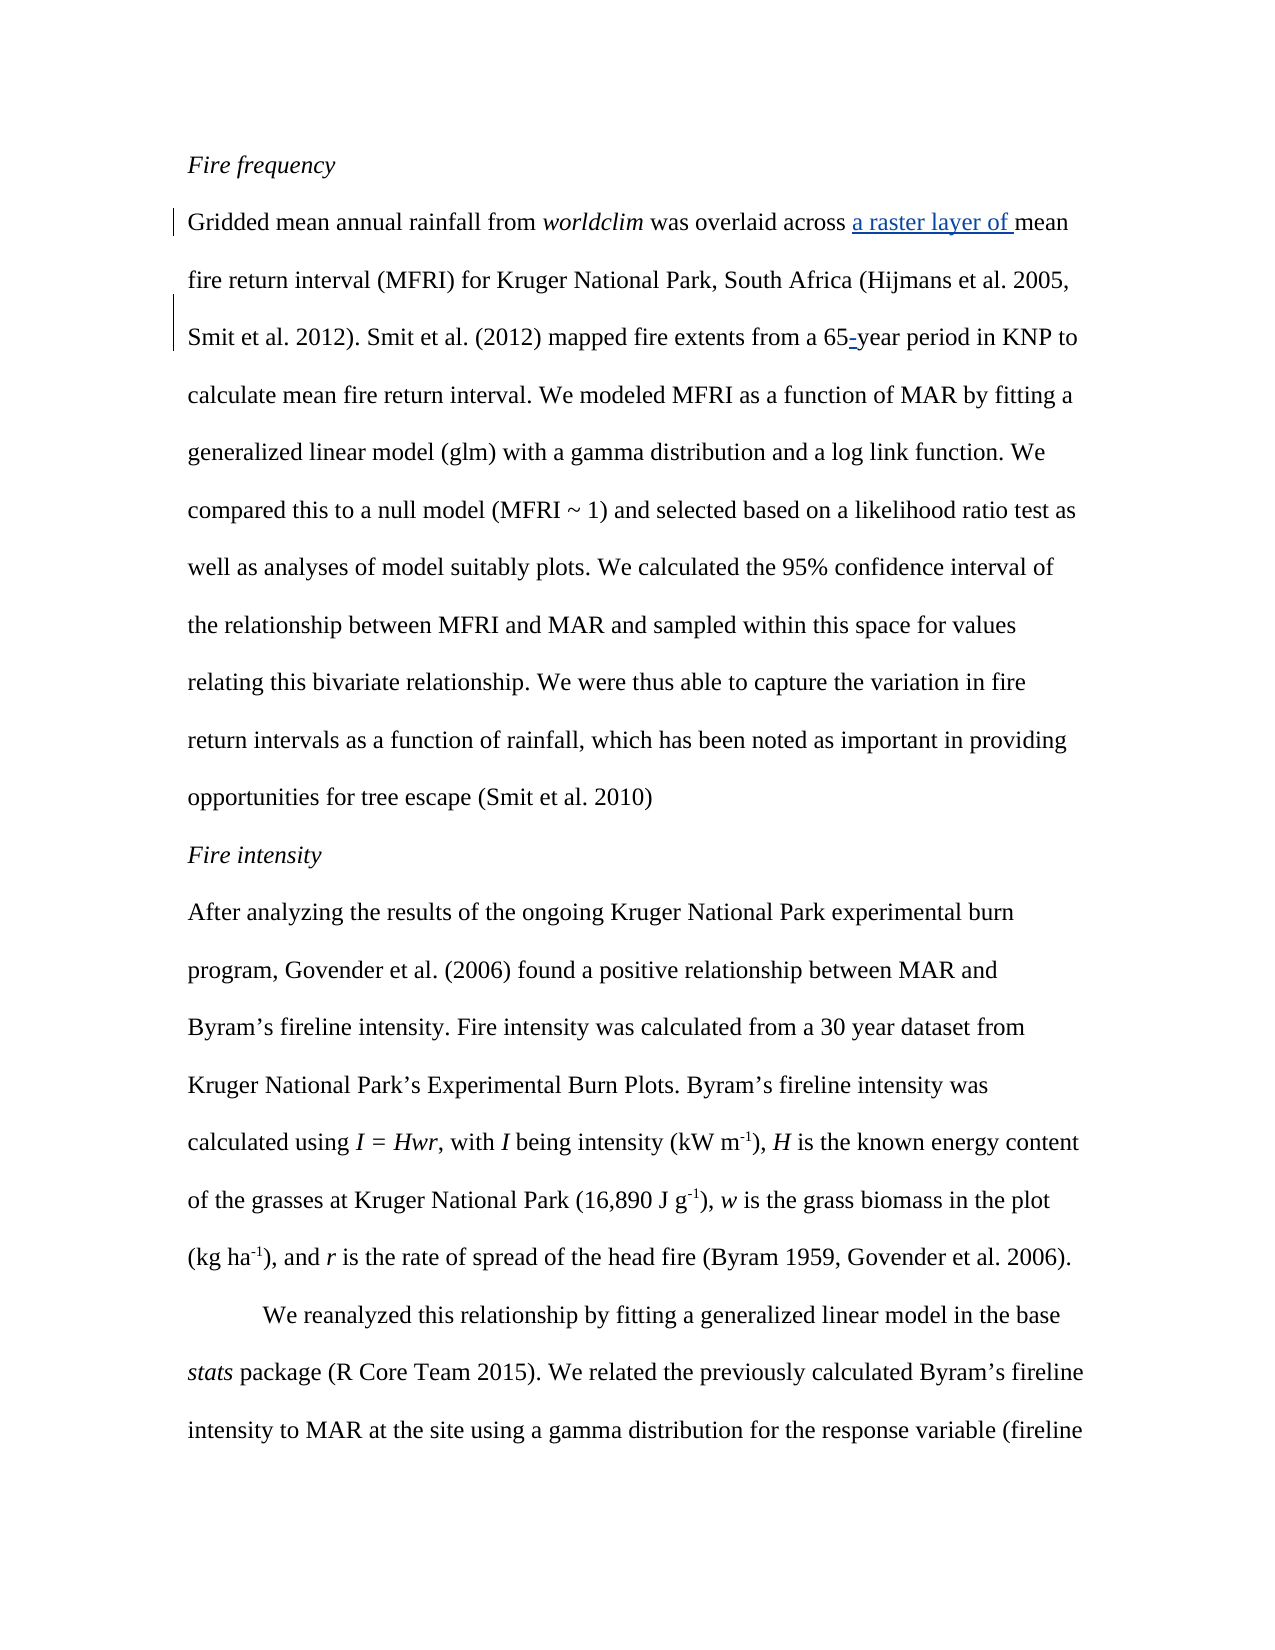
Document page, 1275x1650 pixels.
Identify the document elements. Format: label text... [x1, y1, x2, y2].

text Gridded mean annual rainfall from worldclim was overlaid across mean fire return interval (MFRI) for Kruger National Park, South Africa (Hijmans et al. 2005, Smit et al. 2012). Smit et al. (2012) mapped fire extents from a 65year period in KNP to calculate mean fire return interval. We modeled MFRI as a function of MAR by fitting a generalized linear model (glm) with a gamma distribution and a log link function. We compared this to a null model (MFRI ~ 1) and selected based on a likelihood ratio test as well as analyses of model suitably plots. We calculated the 95% confidence interval of the relationship between MFRI and MAR and sampled within this space for values relating this bivariate relationship. We were thus able to capture the variation in fire return intervals as a function of rainfall, which has been noted as important in providing opportunities for tree escape (Smit et al. 2010) [187, 207, 1087, 811]
subtitle Fire frequency [187, 150, 1087, 179]
subtitle Fire intensity [187, 840, 1087, 869]
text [187, 1300, 1087, 1444]
text After analyzing the results of the ongoing Kruger National Park experimental burn program, Govender et al. (2006) found a positive relationship between MAR and Byram’s fireline intensity. Fire intensity was calculated from a 30 year dataset from Kruger National Park’s Experimental Burn Plots. Byram’s fireline intensity was calculated using I = Hwr, with I being intensity (kW m-1), H is the known energy content of the grasses at Kruger National Park (16,890 J g-1), w is the grass biomass in the plot (kg ha-1), and r is the rate of spread of the head fire (Byram 1959, Govender et al. 2006). [187, 897, 1087, 1271]
